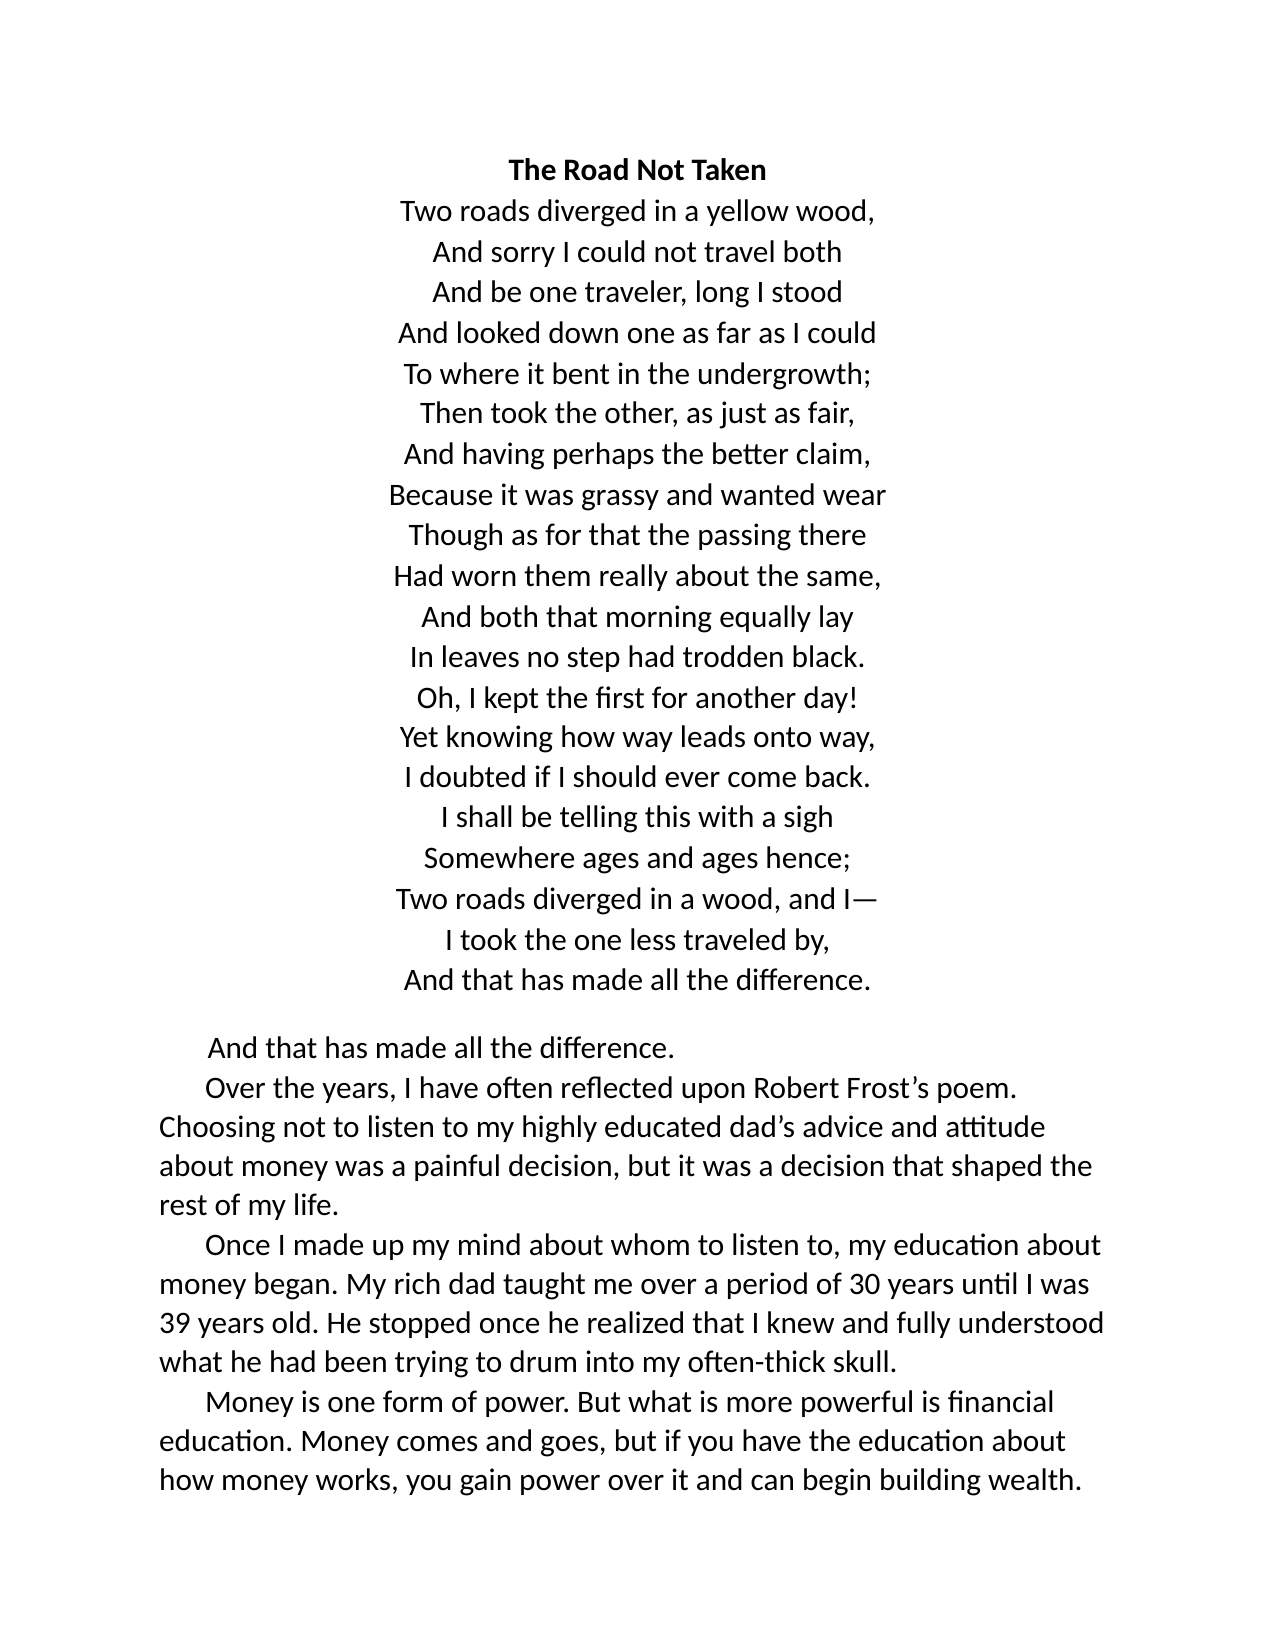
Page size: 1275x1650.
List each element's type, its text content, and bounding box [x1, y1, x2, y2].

text Because it was grassy and wanted wear [160, 475, 1115, 513]
text Though as for that the passing there [160, 515, 1115, 553]
text To where it bent in the undergrowth; Then took the other, as just as fair, [377, 354, 898, 431]
text I shall be telling this with a sigh [160, 797, 1114, 836]
text And sorry I could not travel both [160, 232, 1115, 270]
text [159, 1382, 1113, 1498]
text And looked down one as far as I could [160, 313, 1115, 351]
text And be one traveler, long I stood [160, 273, 1114, 311]
text And that has made all the difference. [160, 960, 1115, 998]
text Over the years, I have often reflected upon Robert Frost’s poem. Choosing not to listen to my highly educated dad’s advice and attitude about money was a painful decision, but it was a decision that shaped the rest of my life. [159, 1068, 1113, 1224]
text Two roads diverged in a yellow wood, [160, 191, 1115, 229]
text Oh, I kept the first for another day! Yet knowing how way leads onto way, I doubted if I should ever come back. [397, 678, 878, 795]
text The Road Not Taken [160, 150, 1115, 188]
text In leaves no step had trodden black. [160, 638, 1115, 676]
text And both that morning equally lay [160, 597, 1115, 635]
text And that has made all the difference. [207, 1028, 1113, 1067]
text Once I made up my mind about whom to listen to, my education about money began. My rich dad taught me over a period of 30 years until I was 39 years old. He stopped once he realized that I knew and fully understood what he had been trying to drum into my often-thick skull. [159, 1225, 1113, 1381]
text Two roads diverged in a wood, and I— [160, 879, 1115, 917]
text And having perhaps the better claim, [160, 434, 1114, 472]
text I took the one less traveled by, [160, 919, 1115, 958]
text Somewhere ages and ages hence; [160, 838, 1114, 876]
text Had worn them really about the same, [160, 556, 1115, 594]
